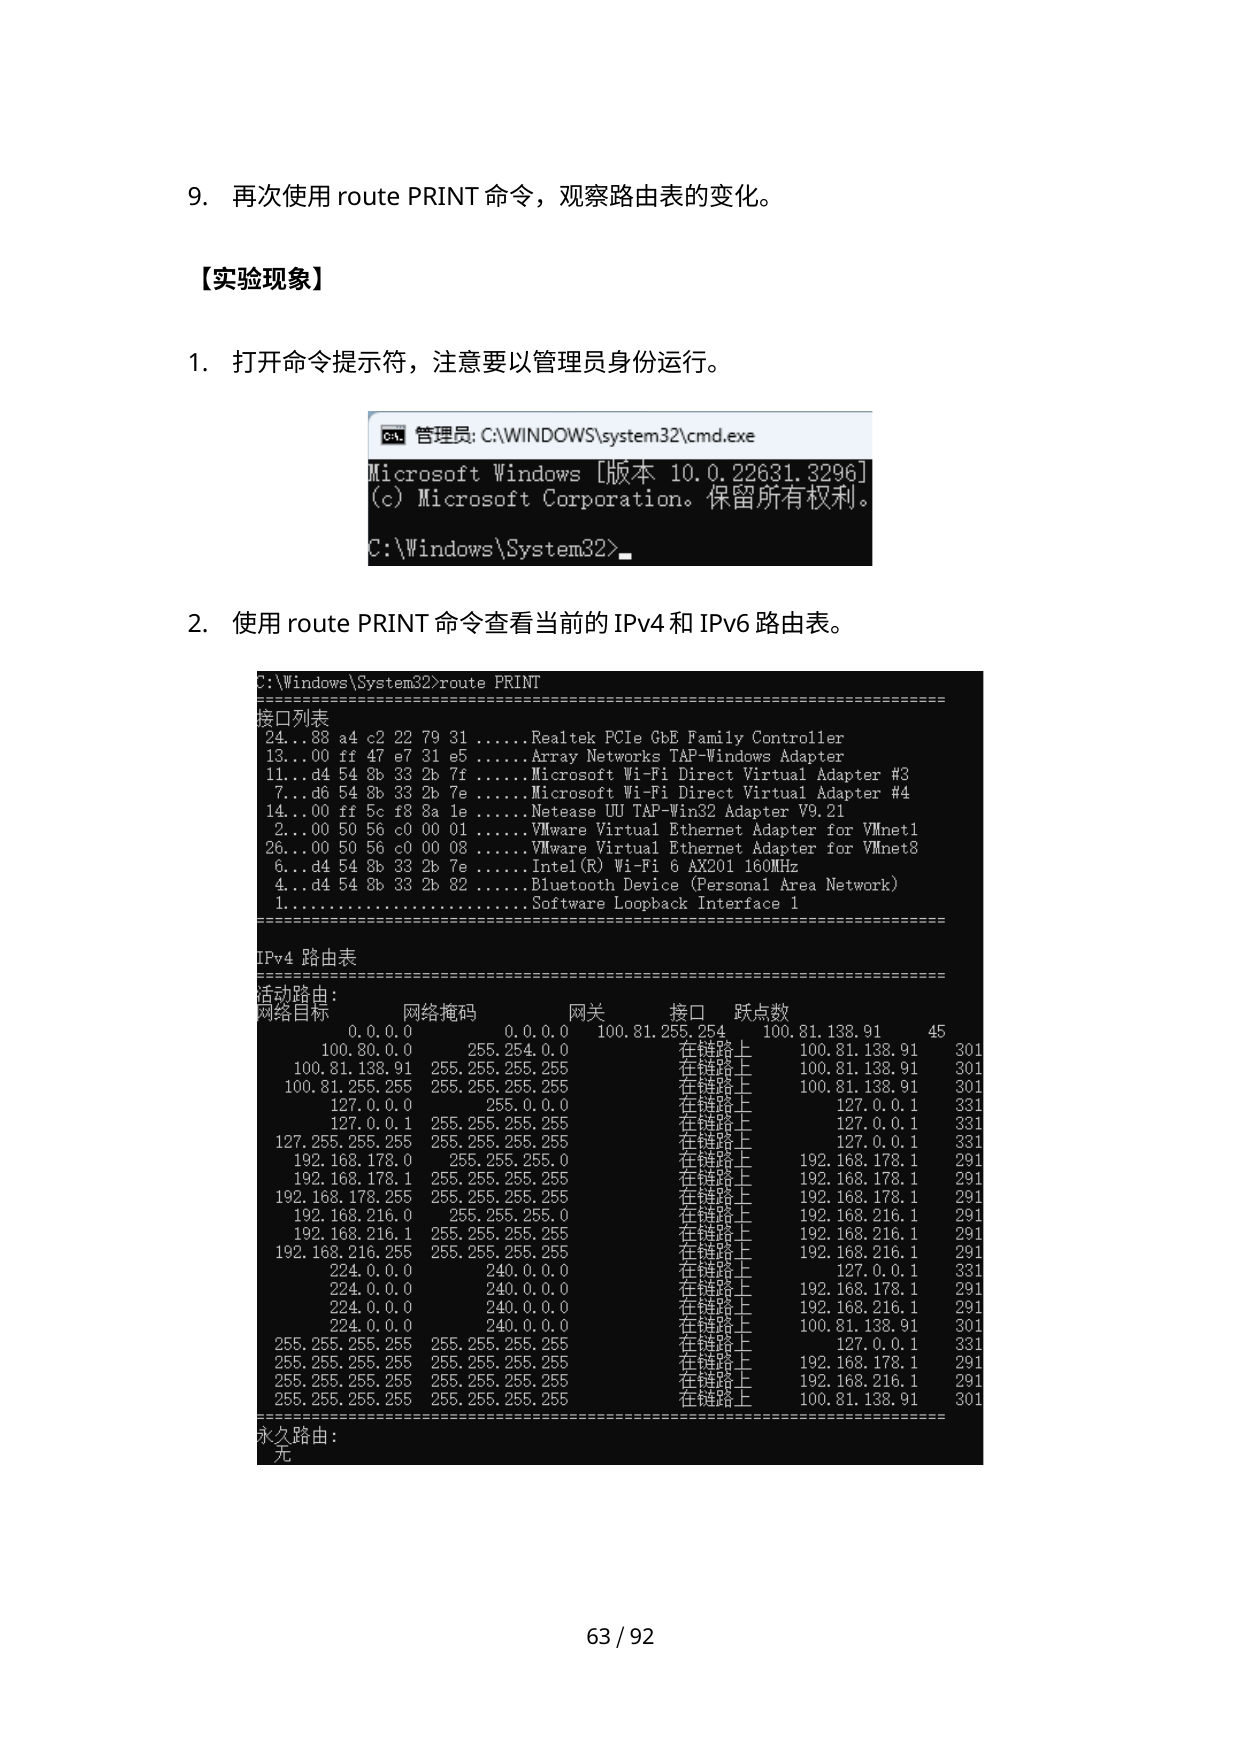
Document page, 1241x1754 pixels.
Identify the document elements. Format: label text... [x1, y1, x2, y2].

picture [257, 671, 984, 1465]
text 【实验现象】 [187, 245, 1053, 310]
picture [367, 411, 873, 566]
list 再次使用route PRINT命令，观察路由表的变化。 [187, 162, 1053, 227]
list 打开命令提示符，注意要以管理员身份运行。 [187, 328, 1053, 393]
list 使用route PRINT命令查看当前的IPv4和IPv6路由表。 [187, 589, 1053, 654]
